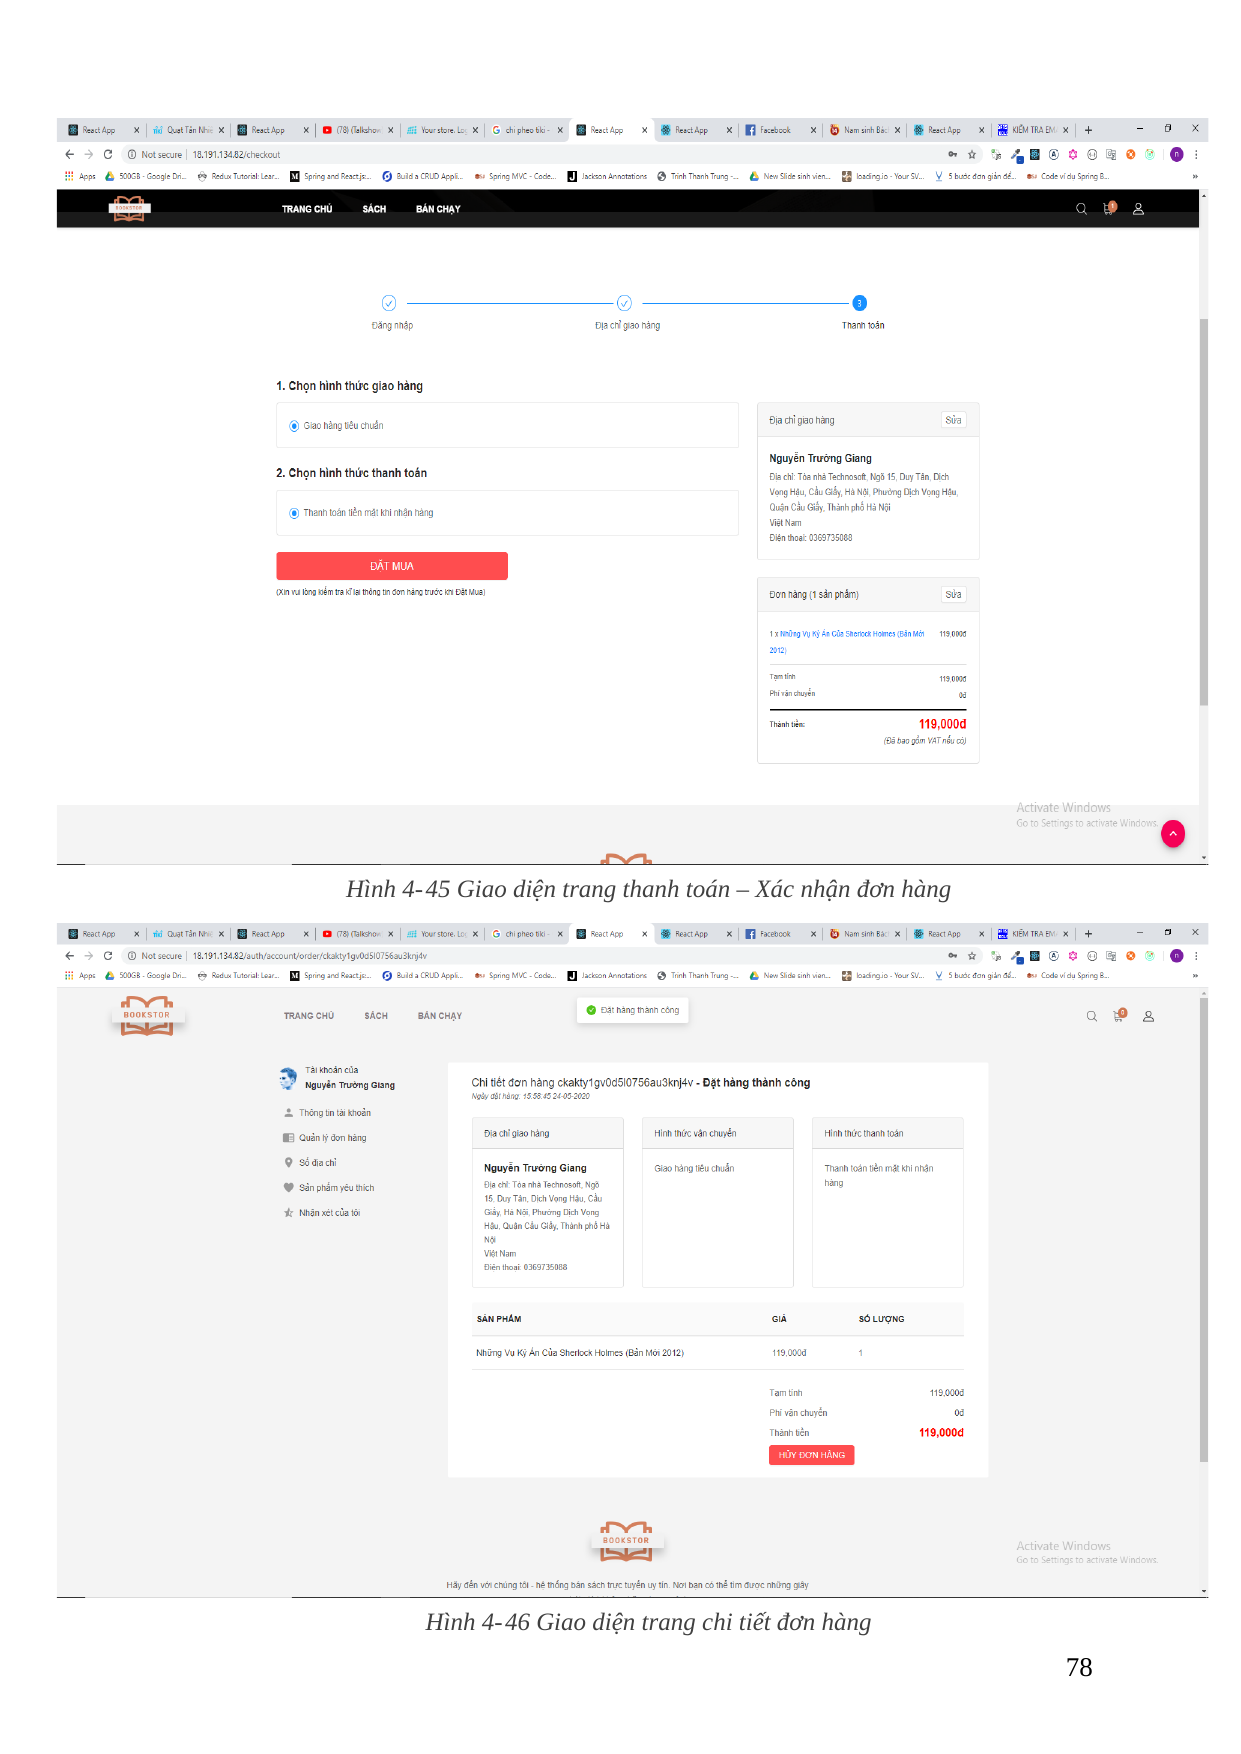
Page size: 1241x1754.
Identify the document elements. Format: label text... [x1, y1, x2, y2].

text Hình - Giao diện trang chi tiết đơn hàng [207, 1607, 1092, 1635]
picture [56, 923, 1209, 1598]
text Hình - Giao diện trang thanh toán – Xác nhận đơn hàng [207, 874, 1092, 903]
picture [56, 118, 1209, 865]
